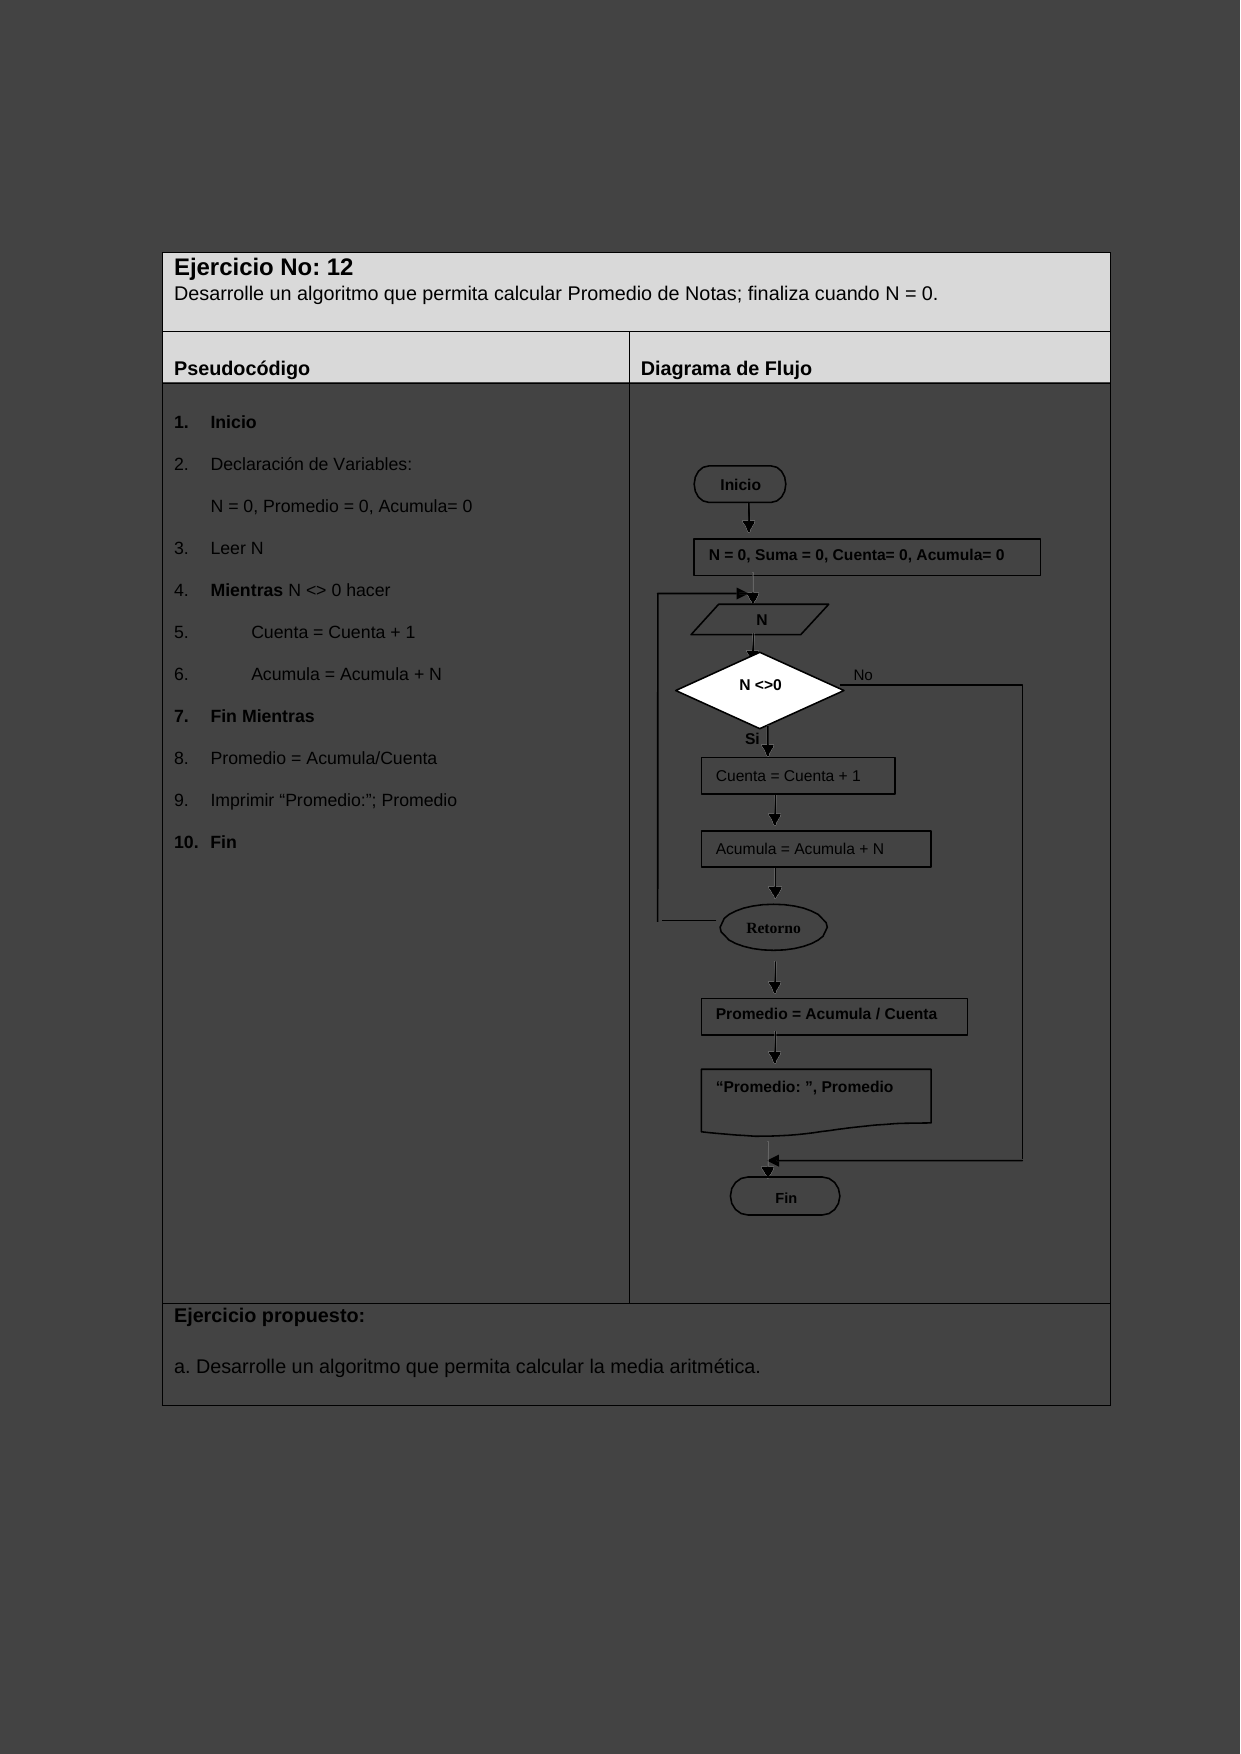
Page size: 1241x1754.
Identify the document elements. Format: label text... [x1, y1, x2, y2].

table_cell Ejercicio propuesto: a. Desarrolle un algoritmo que permita calcular la media aritmética. [163, 1304, 1110, 1405]
table_cell Inicio Declaración de Variables: N = 0, Promedio = 0, Acumula= 0 Leer N Mientras N <> 0 hacer Cuenta = Cuenta + 1 Acumula = Acumula + N Fin Mientras Promedio = Acumula/Cuenta Imprimir “Promedio:”; Promedio Fin [163, 384, 629, 1303]
table_cell Inicio N = 0, Suma = 0, Cuenta= 0, Acumula= 0 N N <>0 No Si Cuenta = Cuenta + 1 Acumula = Acumula + N Retorno Promedio = Acumula / Cuenta “Promedio: ”, Promedio Fin [630, 384, 1110, 1303]
table_cell Pseudocódigo [163, 332, 629, 382]
table_header Ejercicio No: 12 Desarrolle un algoritmo que permita calcular Promedio de Notas; finaliza cuando N = 0. [163, 253, 1110, 331]
table_cell Diagrama de Flujo [630, 332, 1110, 382]
